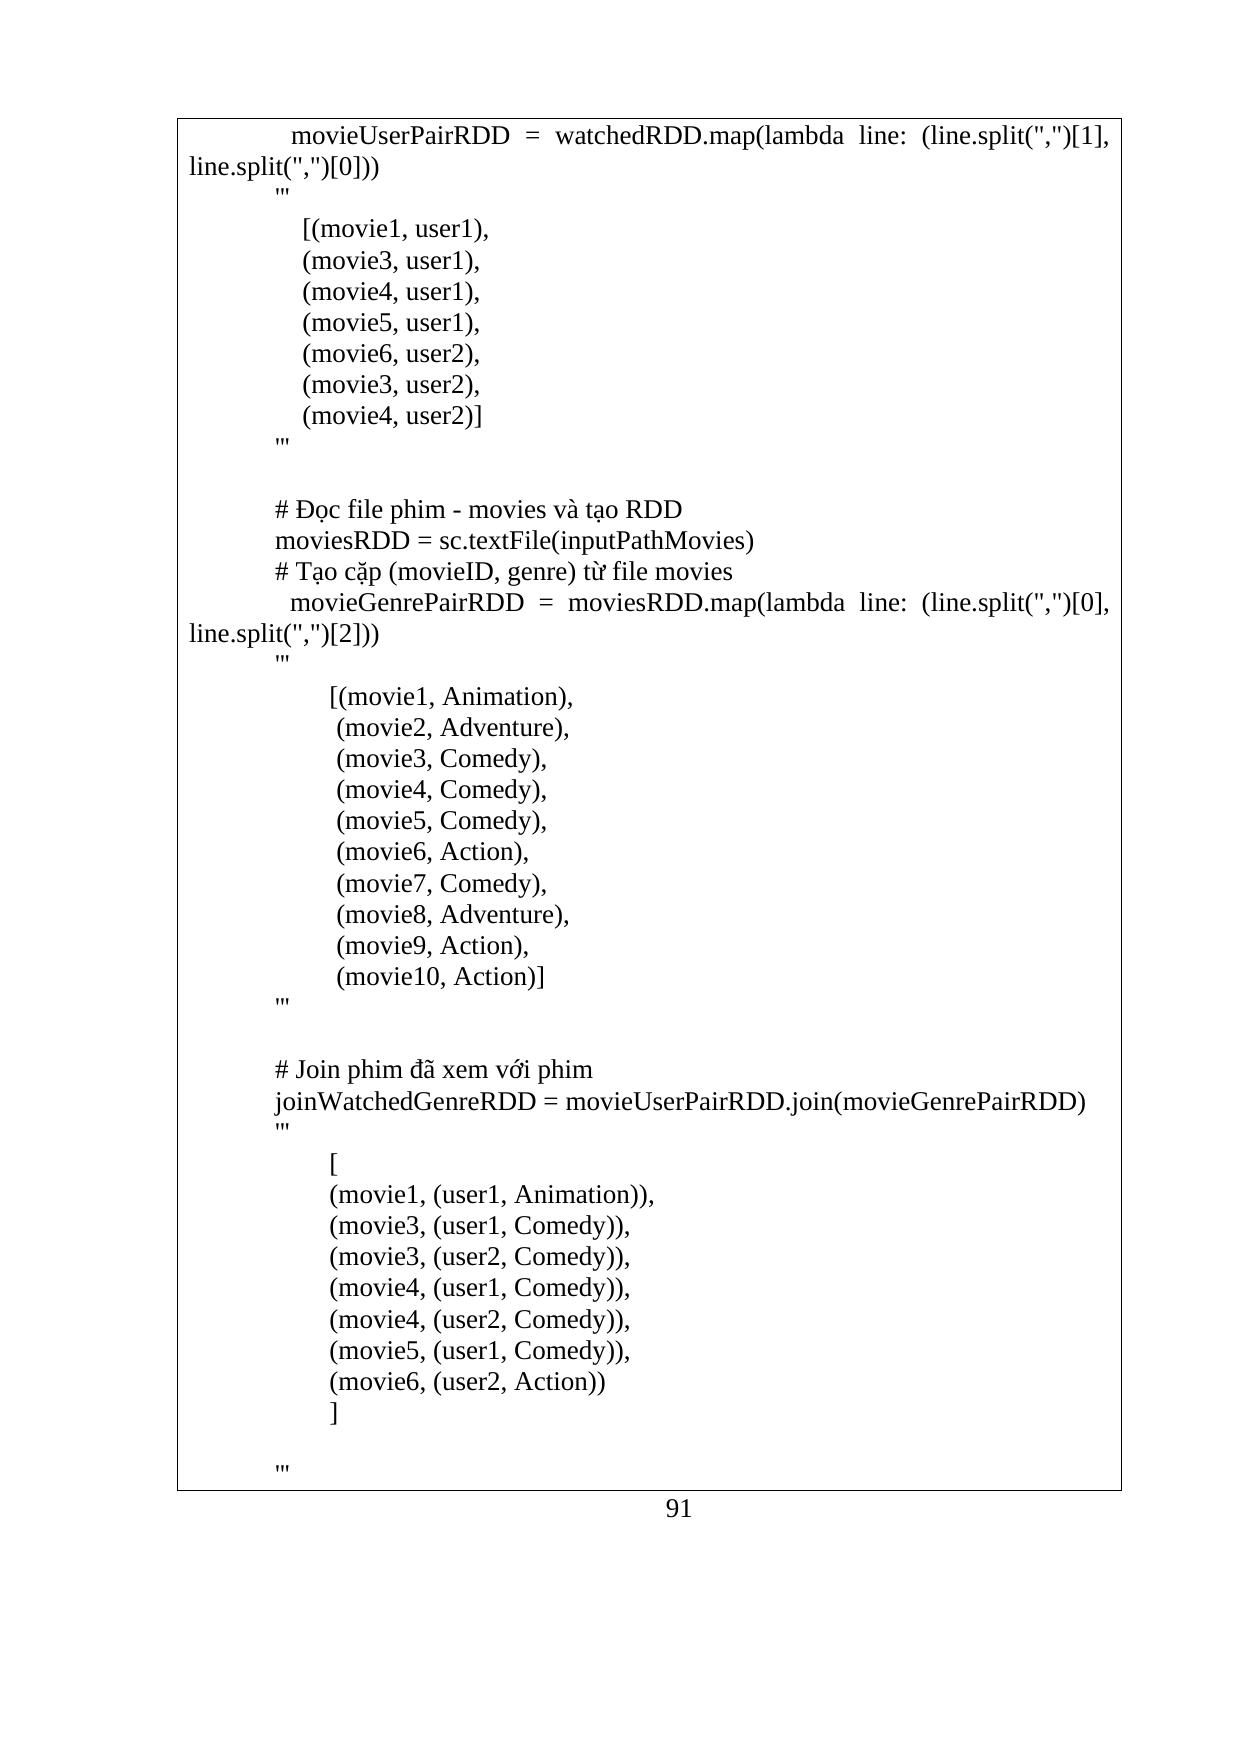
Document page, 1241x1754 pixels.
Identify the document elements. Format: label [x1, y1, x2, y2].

table_header [178, 119, 1121, 1489]
